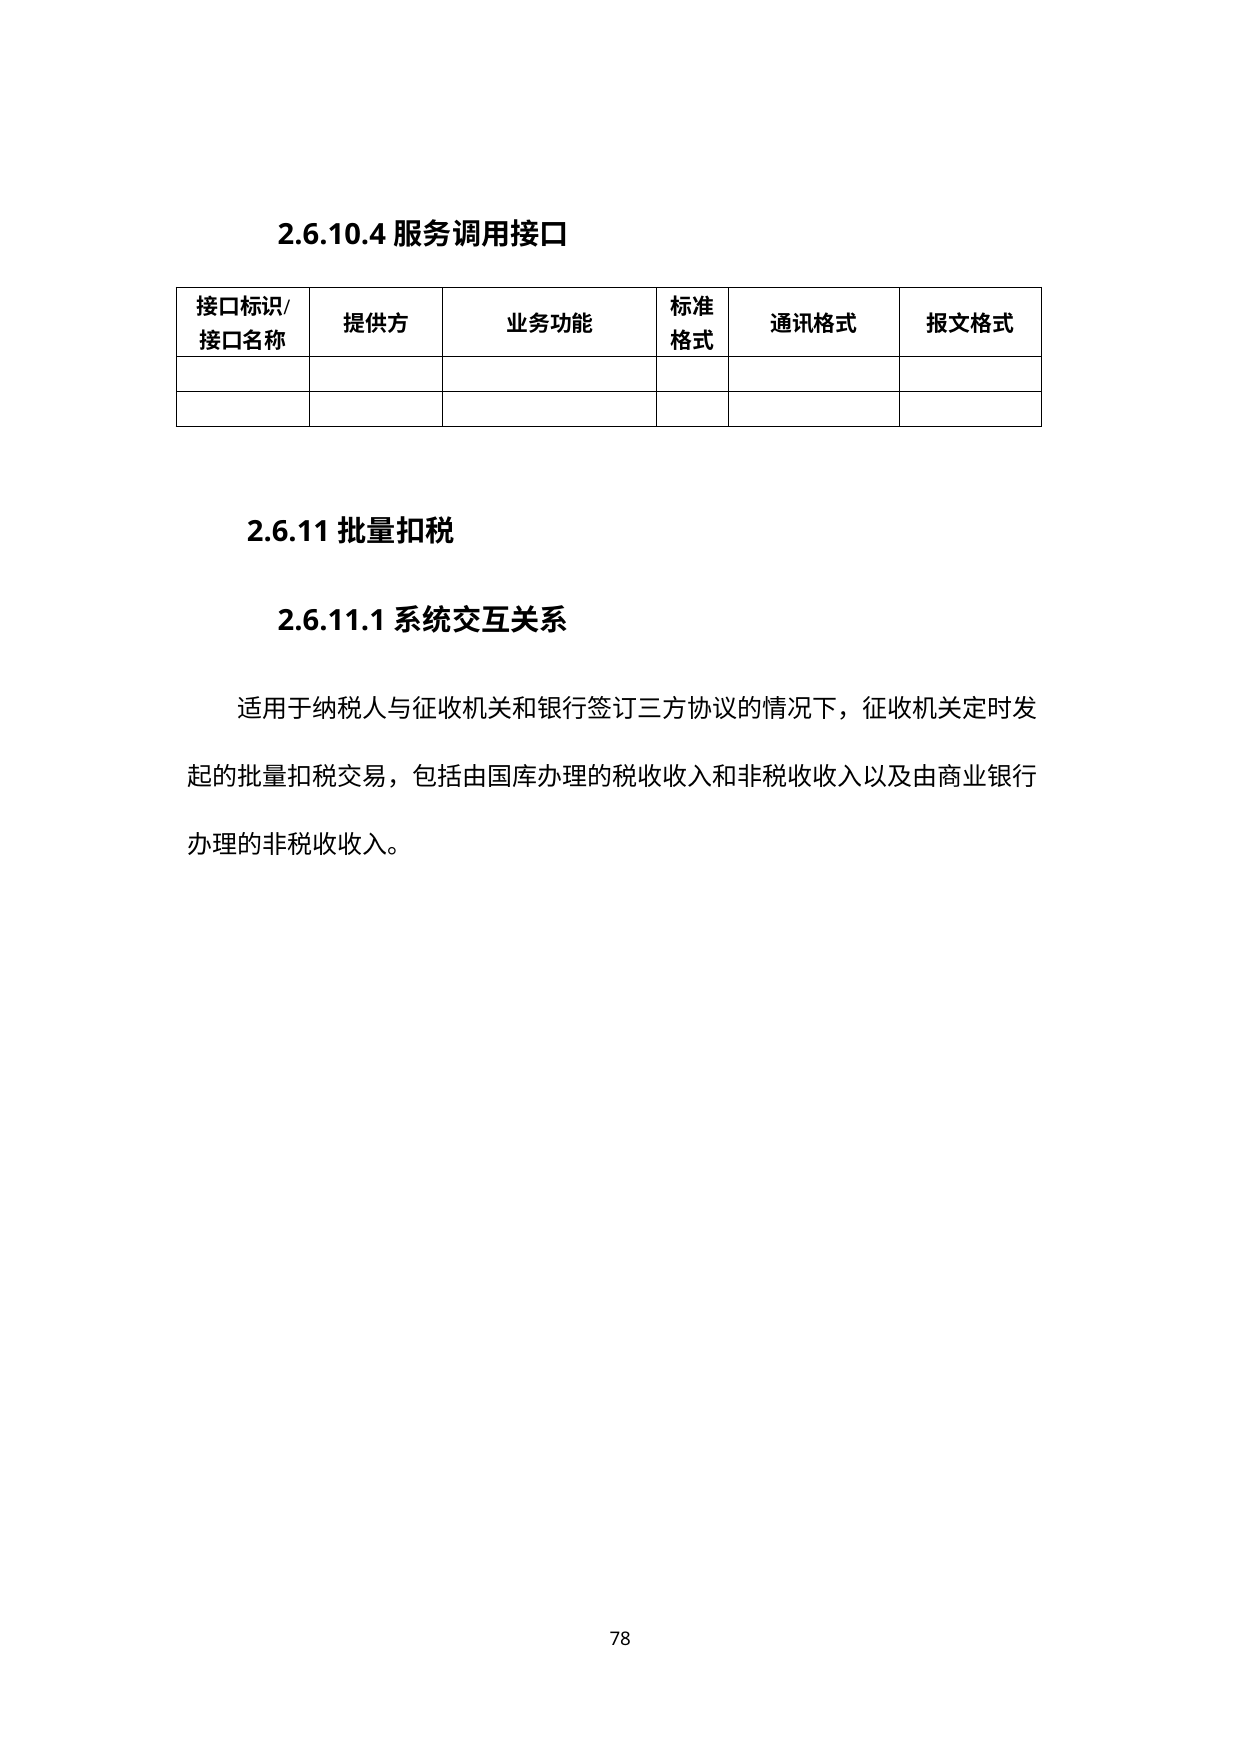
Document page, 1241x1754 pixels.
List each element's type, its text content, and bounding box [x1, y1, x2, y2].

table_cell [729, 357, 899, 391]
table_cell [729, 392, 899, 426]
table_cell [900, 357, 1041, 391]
subtitle 系统交互关系 [277, 584, 1053, 652]
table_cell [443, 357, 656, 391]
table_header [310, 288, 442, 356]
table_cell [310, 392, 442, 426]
subtitle 服务调用接口 [277, 198, 1053, 266]
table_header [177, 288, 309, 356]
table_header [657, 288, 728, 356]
text 适用于纳税人与征收机关和银行签订三方协议的情况下，征收机关定时发起的批量扣税交易，包括由国库办理的税收收入和非税收收入以及由商业银行办理的非税收收入。 [187, 673, 1053, 877]
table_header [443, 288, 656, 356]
subtitle 批量扣税 [247, 495, 1053, 563]
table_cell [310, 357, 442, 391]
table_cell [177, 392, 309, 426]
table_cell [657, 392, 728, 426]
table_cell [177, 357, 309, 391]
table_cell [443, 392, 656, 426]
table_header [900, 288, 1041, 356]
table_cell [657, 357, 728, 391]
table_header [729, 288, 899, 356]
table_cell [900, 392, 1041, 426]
